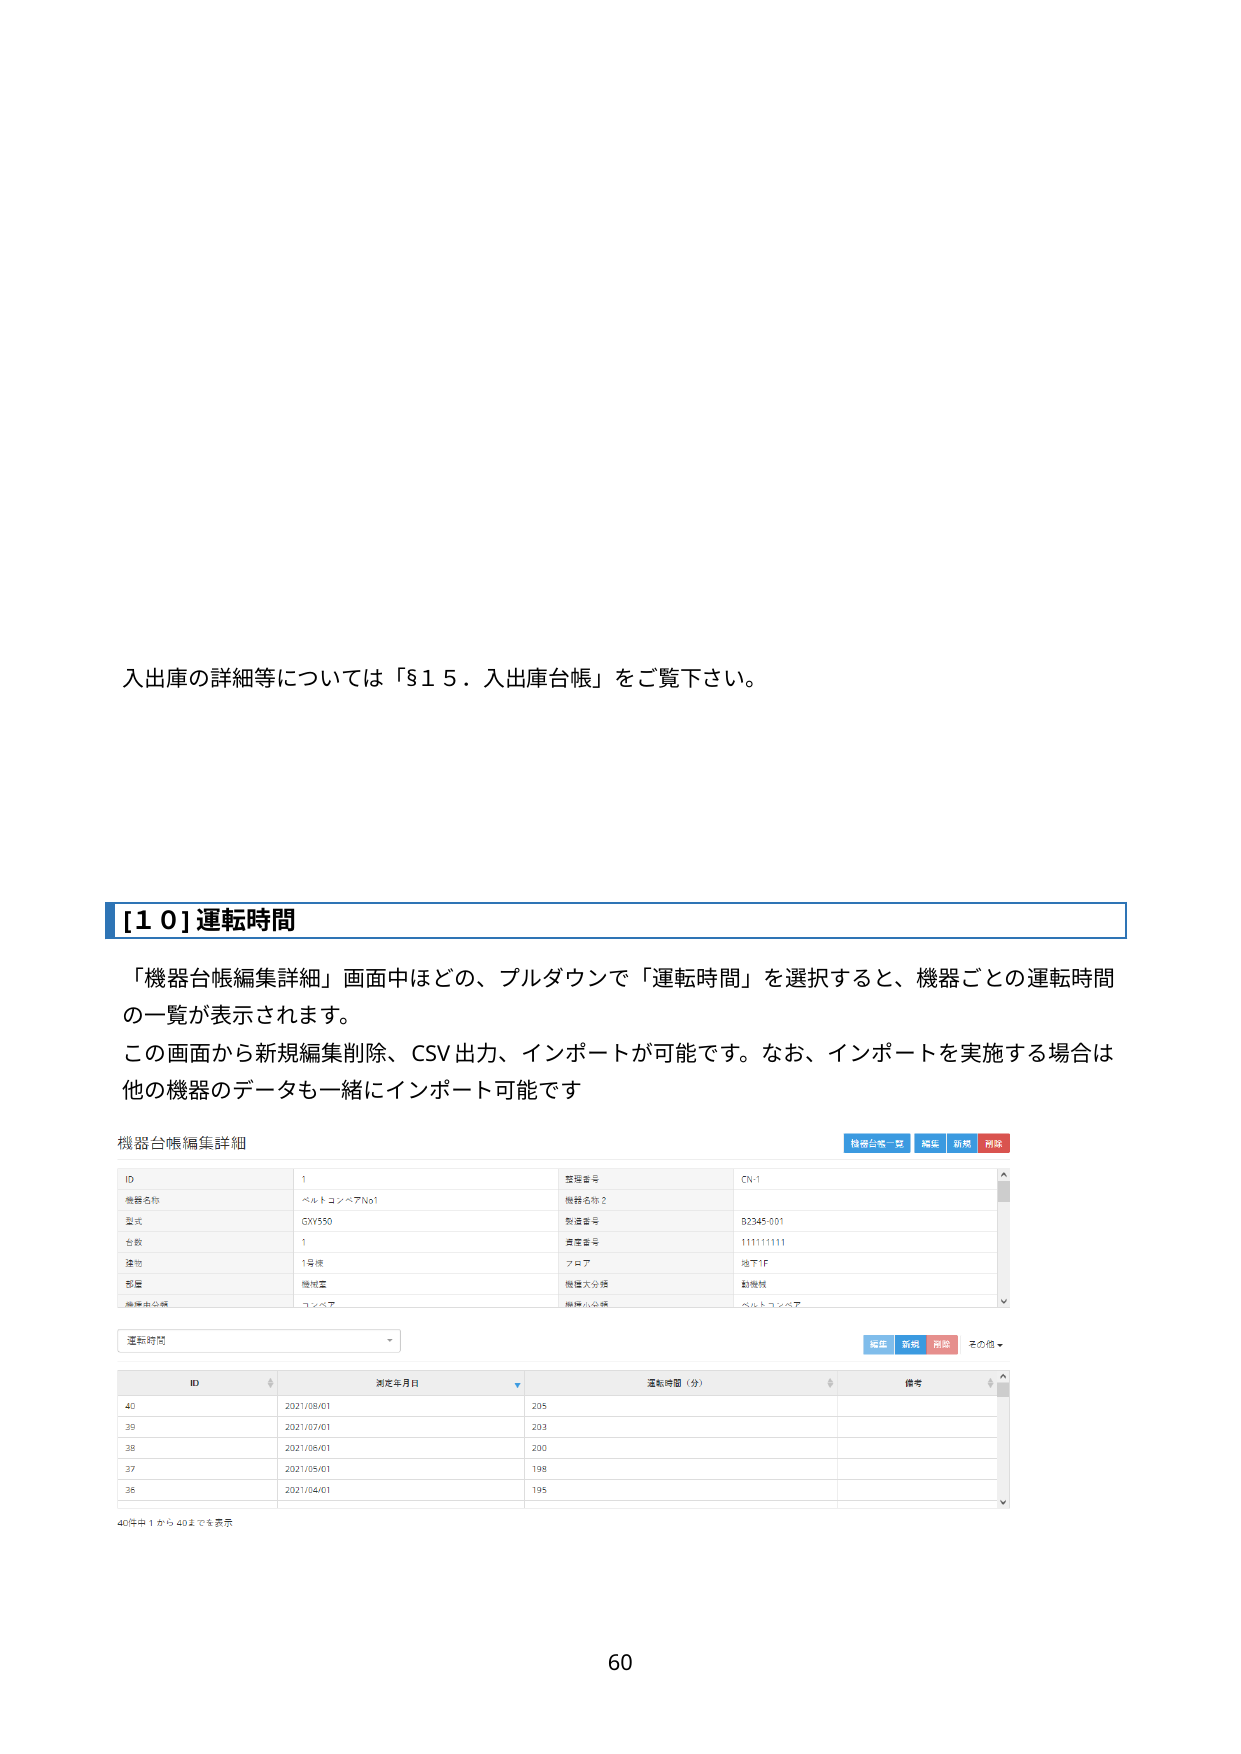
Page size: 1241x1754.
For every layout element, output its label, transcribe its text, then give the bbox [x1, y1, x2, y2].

subtitle [１０] 運転時間 [115, 904, 1125, 937]
text 「機器台帳編集詳細」画面中ほどの、プルダウンで「運転時間」を選択すると、機器ごとの運転時間の一覧が表示されます。 [123, 958, 1118, 1033]
text この画面から新規編集削除、CSV出力、インポートが可能です。なお、インポートを実施する場合は他の機器のデータも一緒にインポート可能です [123, 1033, 1118, 1108]
picture [111, 1126, 1015, 1537]
text 入出庫の詳細等については「§１５．入出庫台帳」をご覧下さい。 [123, 658, 1118, 696]
